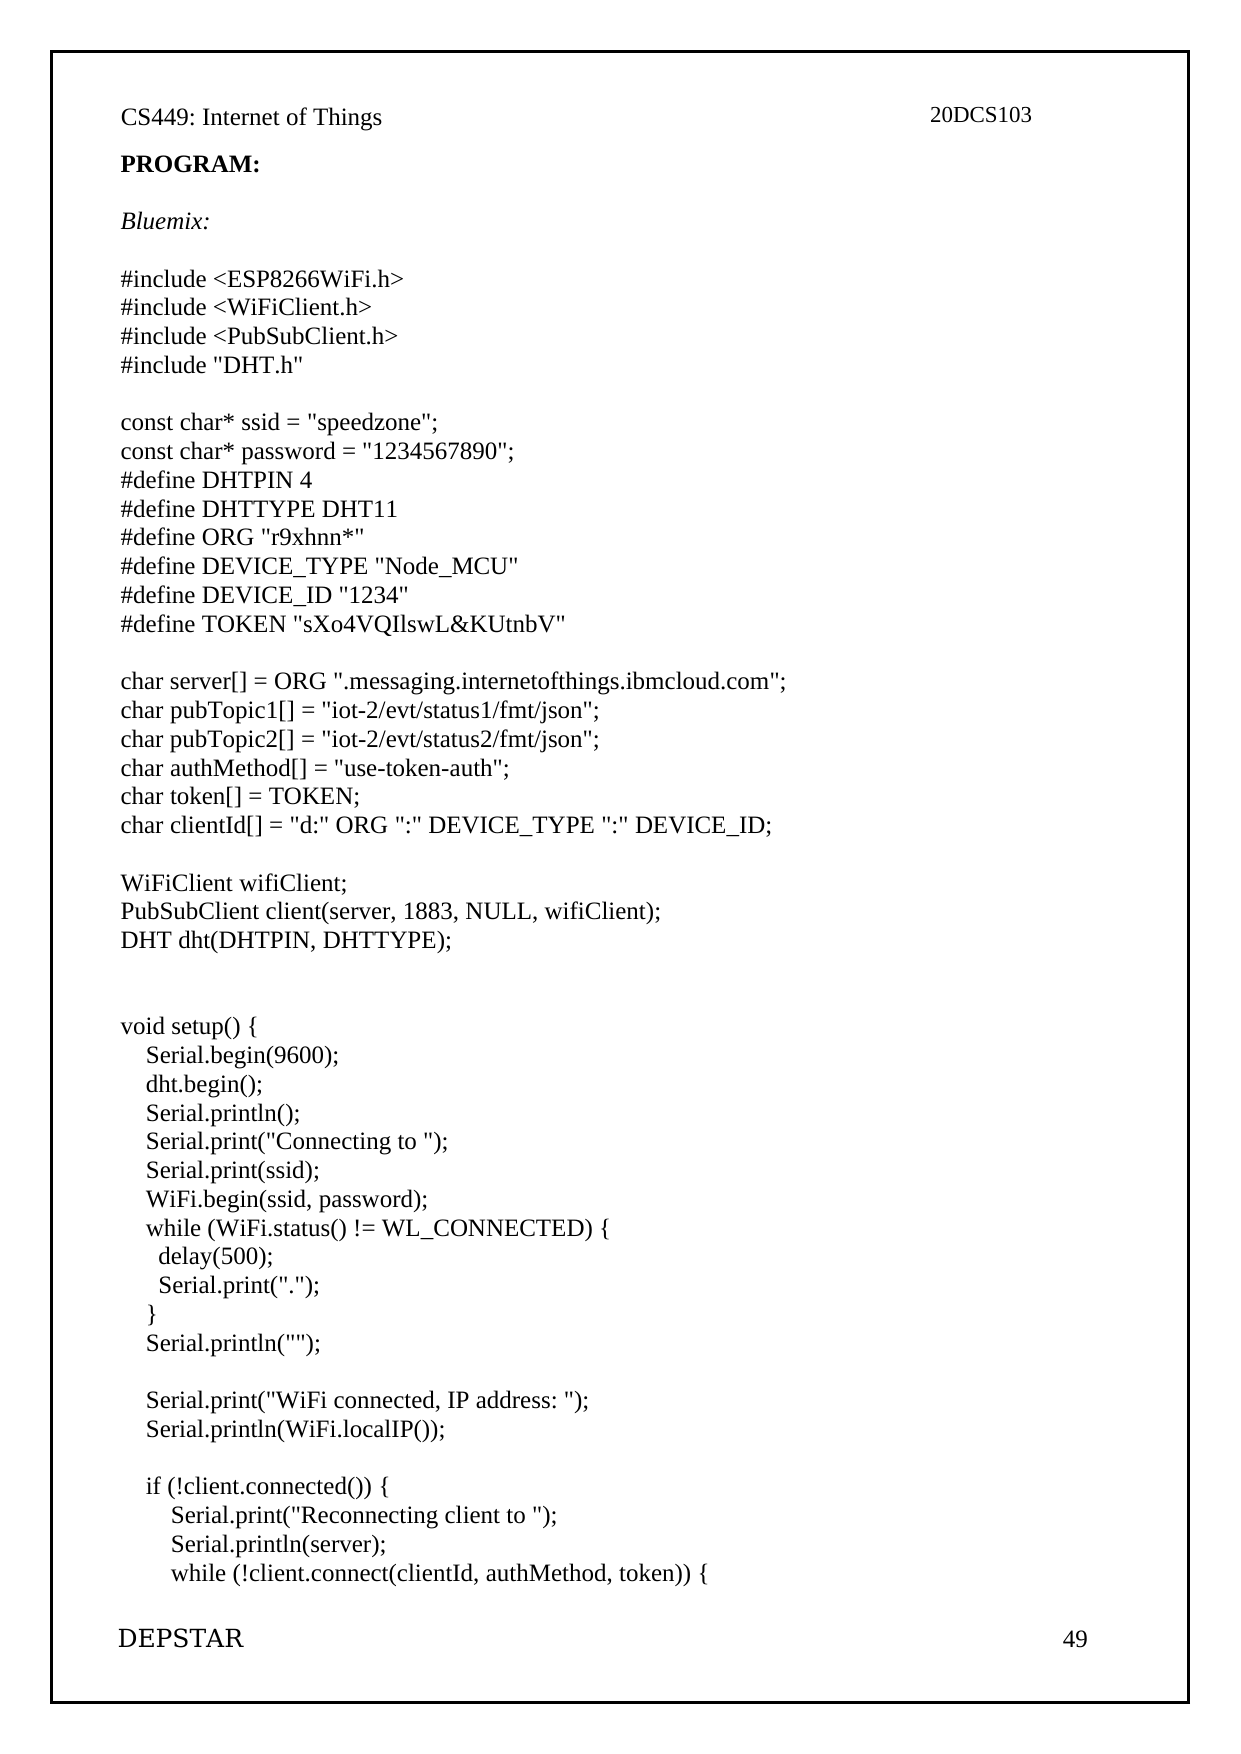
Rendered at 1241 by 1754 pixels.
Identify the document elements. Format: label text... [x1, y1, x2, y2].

text WiFiClient wifiClient; [120, 868, 1134, 896]
text #define DEVICE_TYPE "Node_MCU" #define DEVICE_ID "1234" [120, 551, 520, 609]
text Serial.print("WiFi connected, IP address: "); Serial.println(WiFi.localIP()); [146, 1385, 591, 1443]
text Serial.print("."); [158, 1270, 1134, 1299]
text const char* password = "1234567890"; #define DHTPIN 4 [120, 436, 516, 494]
text while (!client.connect(clientId, authMethod, token)) { [171, 1558, 1134, 1586]
text #define TOKEN "sXo4VQIlswL&KUtnbV" [120, 609, 1134, 638]
text char clientId[] = "d:" ORG ":" DEVICE_TYPE ":" DEVICE_ID; [120, 810, 1134, 839]
text char token[] = TOKEN; [120, 781, 1134, 810]
text } [146, 1299, 1134, 1328]
text char pubTopic2[] = "iot-2/evt/status2/fmt/json"; char authMethod[] = "use-token-auth"; [120, 724, 602, 781]
text Serial.println(""); [146, 1328, 1134, 1356]
subtitle PROGRAM: [120, 149, 1134, 177]
text void setup() { Serial.begin(9600); dht.begin(); Serial.println(); [120, 1011, 341, 1126]
text #define DHTTYPE DHT11 #define ORG "r9xhnn*" [120, 494, 400, 551]
text Serial.print("Connecting to "); Serial.print(ssid); WiFi.begin(ssid, password); [146, 1126, 450, 1213]
text char server[] = ORG ".messaging.internetofthings.ibmcloud.com"; char pubTopic1[] = "iot-2/evt/status1/fmt/json"; [120, 666, 788, 724]
text if (!client.connected()) { Serial.print("Reconnecting client to "); Serial.println(server); [146, 1471, 559, 1558]
text const char* ssid = "speedzone"; [120, 407, 1134, 436]
text #include <ESP8266WiFi.h> #include <WiFiClient.h> #include <PubSubClient.h> #include "DHT.h" [120, 264, 406, 379]
text PubSubClient client(server, 1883, NULL, wifiClient); DHT dht(DHTPIN, DHTTYPE); [120, 896, 663, 954]
text while (WiFi.status() != WL_CONNECTED) { delay(500); [146, 1213, 613, 1270]
text Bluemix: [120, 206, 1134, 235]
